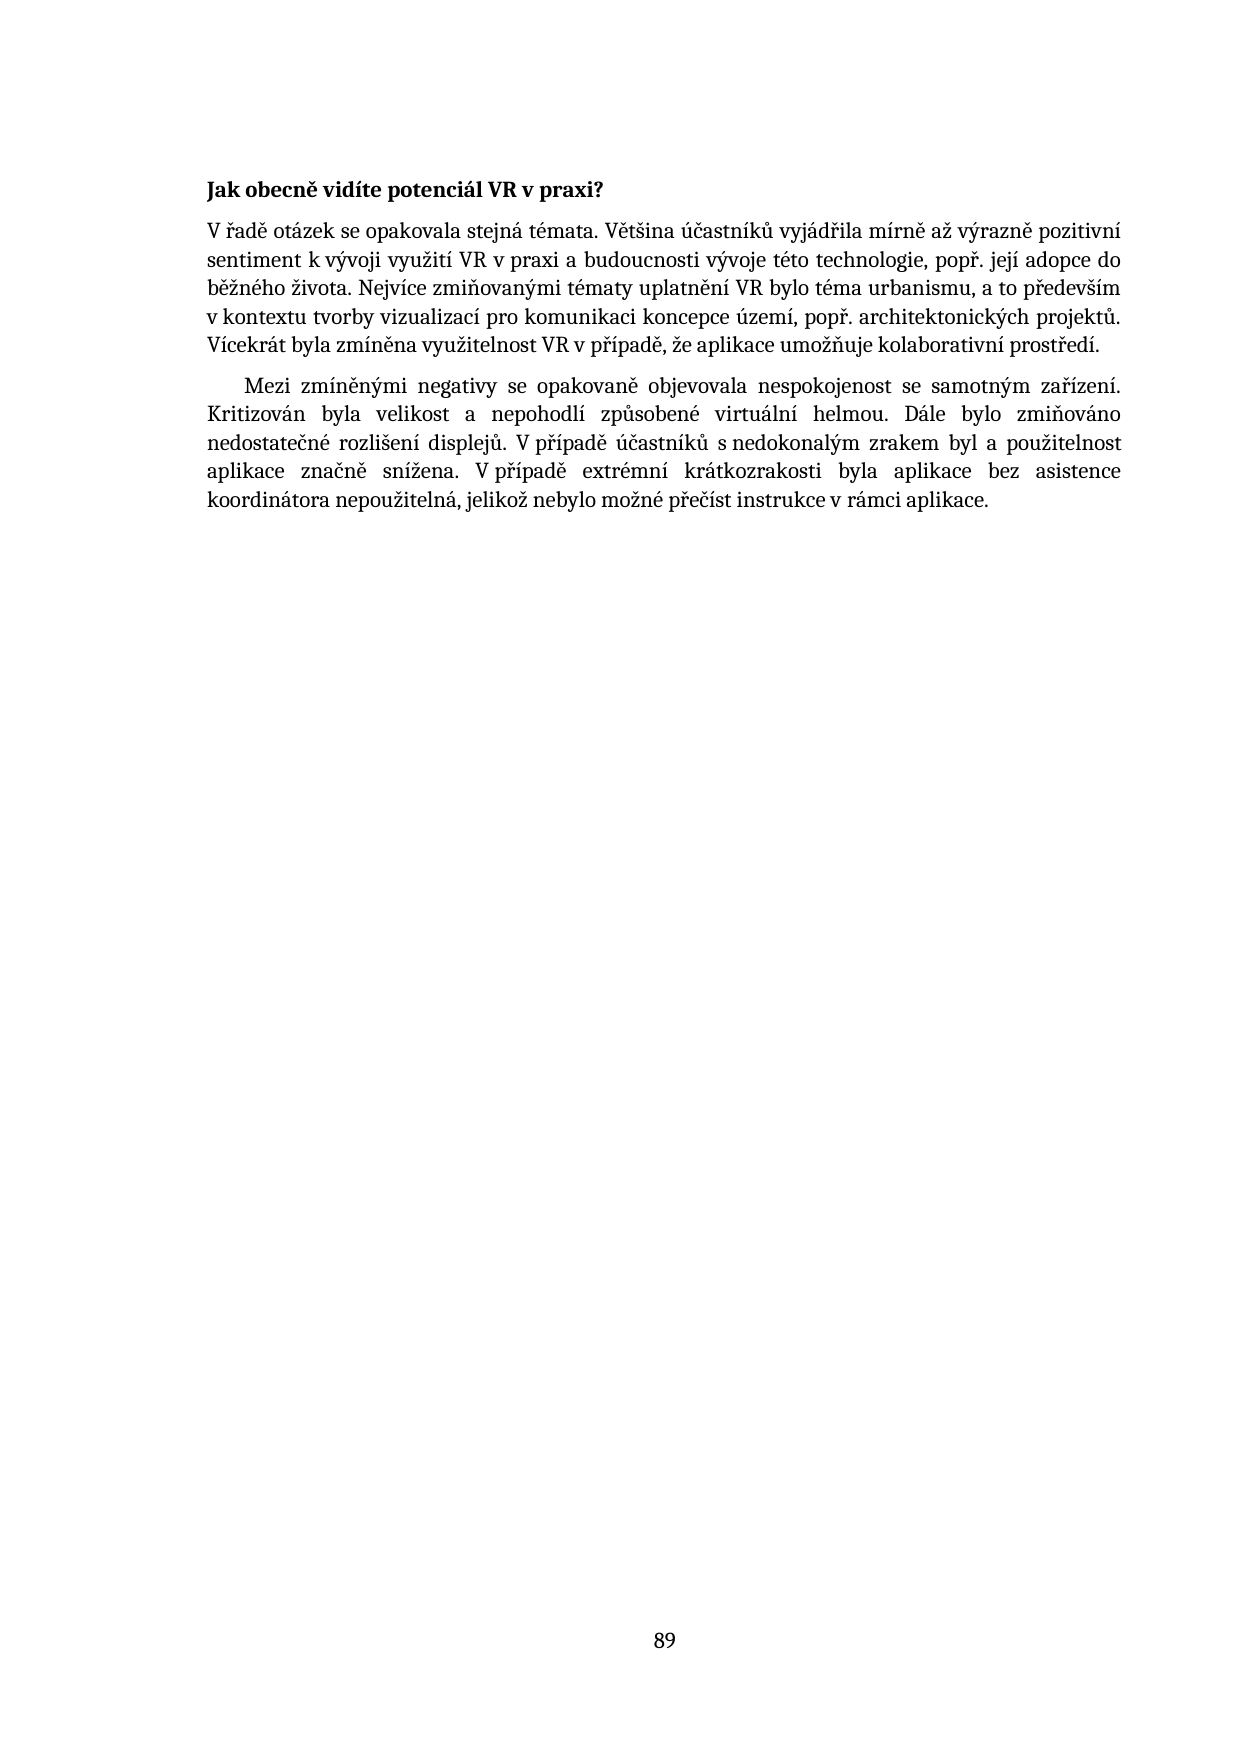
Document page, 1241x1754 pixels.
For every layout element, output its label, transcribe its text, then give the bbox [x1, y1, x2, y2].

text Jak obecně vidíte potenciál VR v praxi? [207, 177, 1122, 203]
text Mezi zmíněnými negativy se opakovaně objevovala nespokojenost se samotným zařízení. Kritizován byla velikost a nepohodlí způsobené virtuální helmou. Dále bylo zmiňováno nedostatečné rozlišení displejů. V případě účastníků s nedokonalým zrakem byl a použitelnost aplikace značně snížena. V případě extrémní krátkozrakosti byla aplikace bez asistence koordinátora nepoužitelná, jelikož nebylo možné přečíst instrukce v rámci aplikace. [207, 373, 1122, 513]
text V řadě otázek se opakovala stejná témata. Většina účastníků vyjádřila mírně až výrazně pozitivní sentiment k vývoji využití VR v praxi a budoucnosti vývoje této technologie, popř. její adopce do běžného života. Nejvíce zmiňovanými tématy uplatnění VR bylo téma urbanismu, a to především v kontextu tvorby vizualizací pro komunikaci koncepce území, popř. architektonických projektů. Vícekrát byla zmíněna využitelnost VR v případě, že aplikace umožňuje kolaborativní prostředí. [207, 218, 1122, 358]
